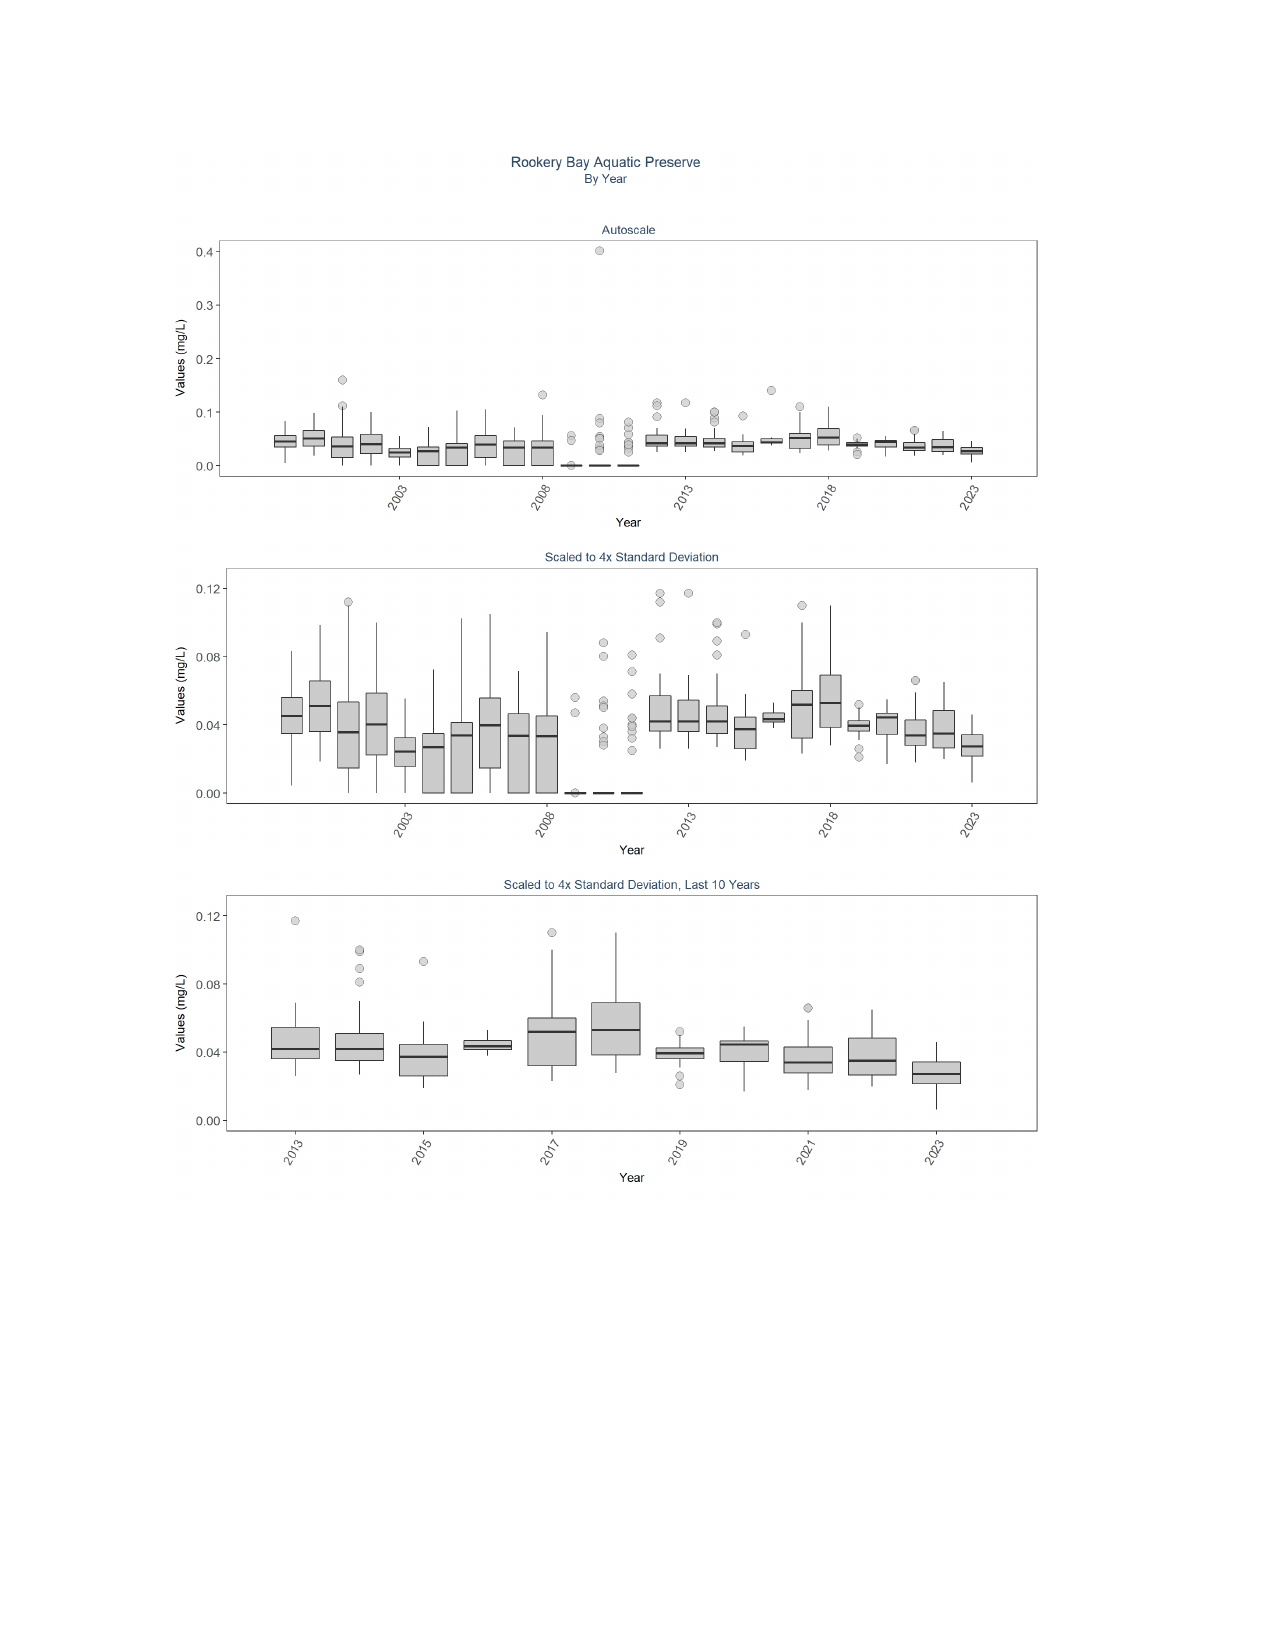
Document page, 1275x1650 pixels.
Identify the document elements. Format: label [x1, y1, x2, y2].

picture [168, 150, 1044, 1200]
